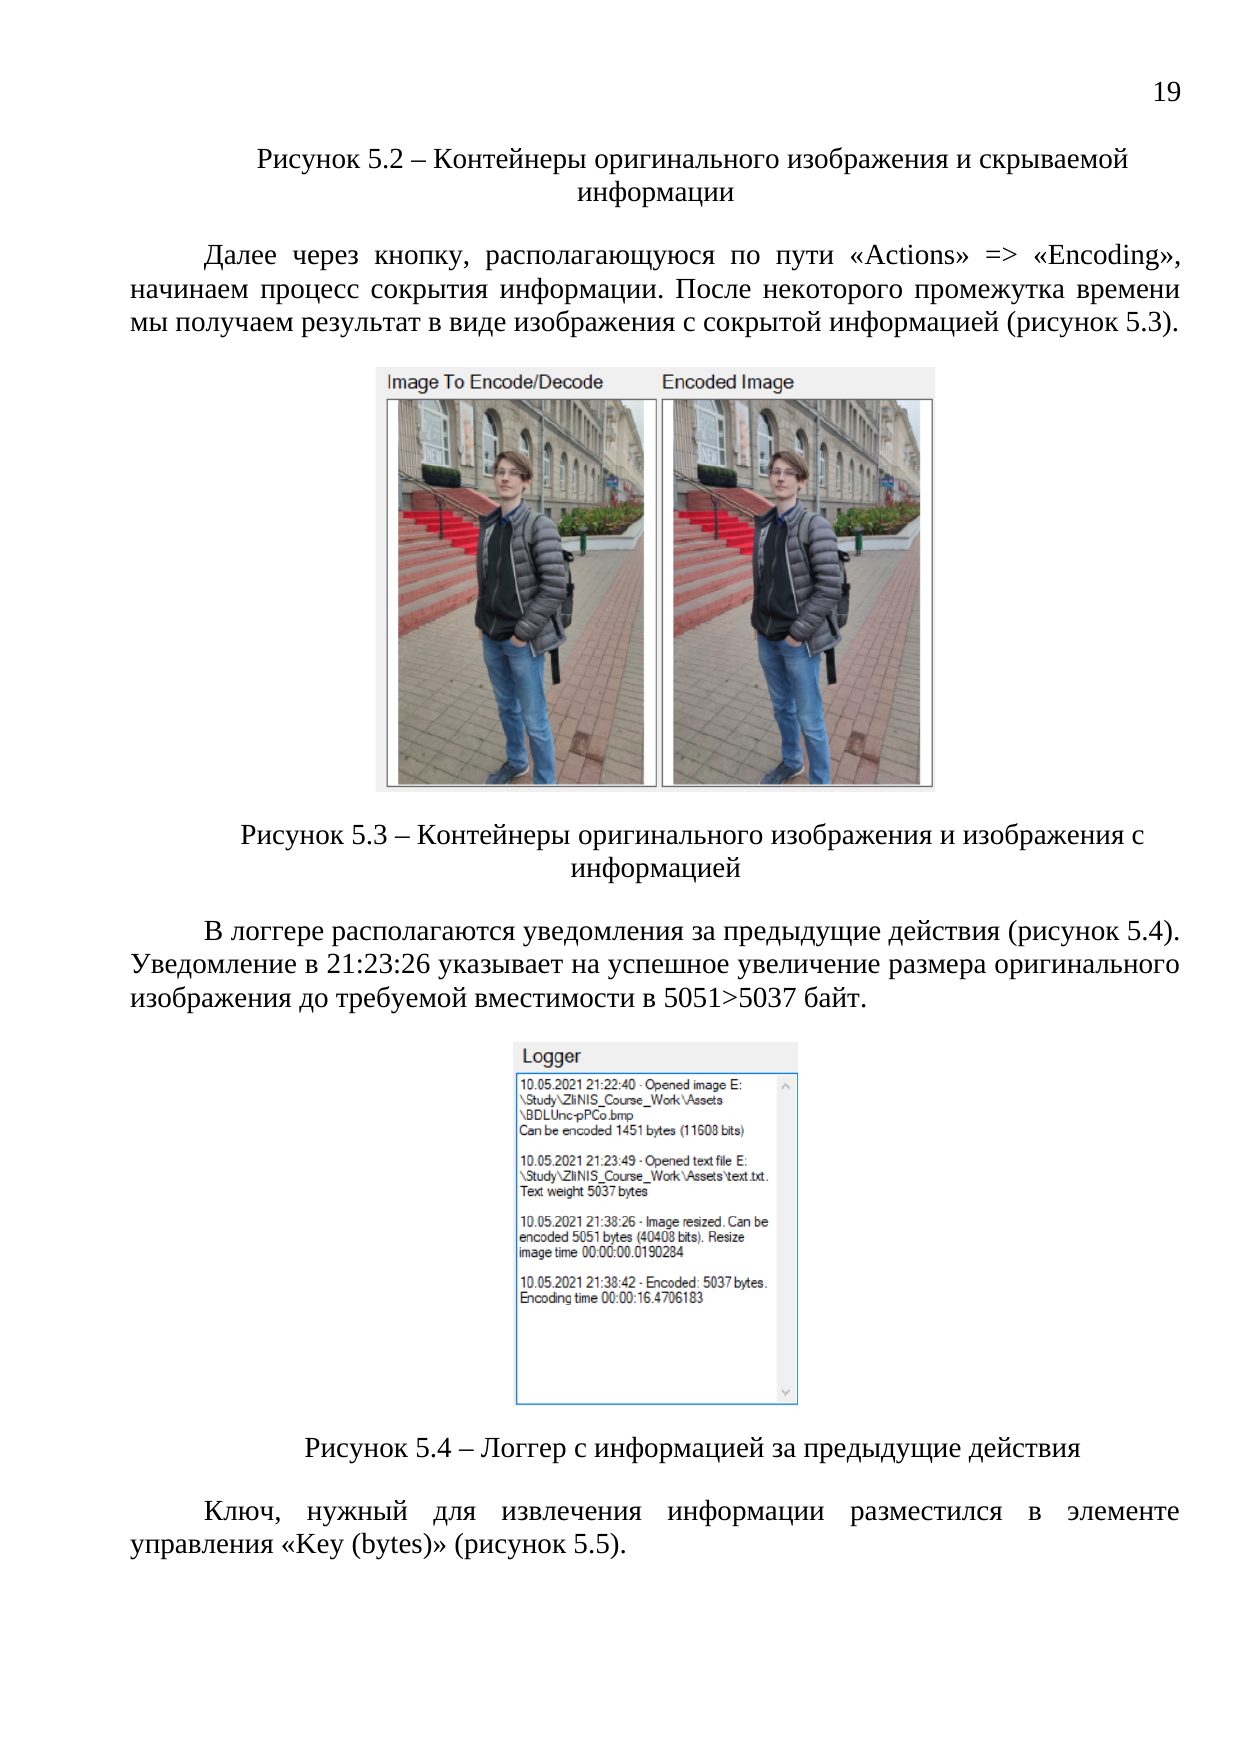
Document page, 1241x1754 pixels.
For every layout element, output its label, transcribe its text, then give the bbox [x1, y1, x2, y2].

subtitle Рисунок 5.3 – Контейнеры оригинального изображения и изображения с информацией [130, 817, 1181, 884]
subtitle Рисунок 5.4 – Логгер с информацией за предыдущие действия [130, 1430, 1181, 1464]
picture [513, 1042, 798, 1406]
text В логгере располагаются уведомления за предыдущие действия (рисунок 5.4). Уведомление в 21:23:26 указывает на успешное увеличение размера оригинального изображения до требуемой вместимости в 5051>5037 байт. [130, 913, 1181, 1014]
text Ключ, нужный для извлечения информации разместился в элементе управления «Key (bytes)» (рисунок 5.5). [130, 1493, 1181, 1560]
subtitle Рисунок 5.2 – Контейнеры оригинального изображения и скрываемой информации [130, 141, 1181, 208]
text Далее через кнопку, располагающуюся по пути «Actions» => «Encoding», начинаем процесс сокрытия информации. После некоторого промежутка времени мы получаем результат в виде изображения с сокрытой информацией (рисунок 5.3). [130, 237, 1181, 338]
picture [375, 367, 936, 792]
